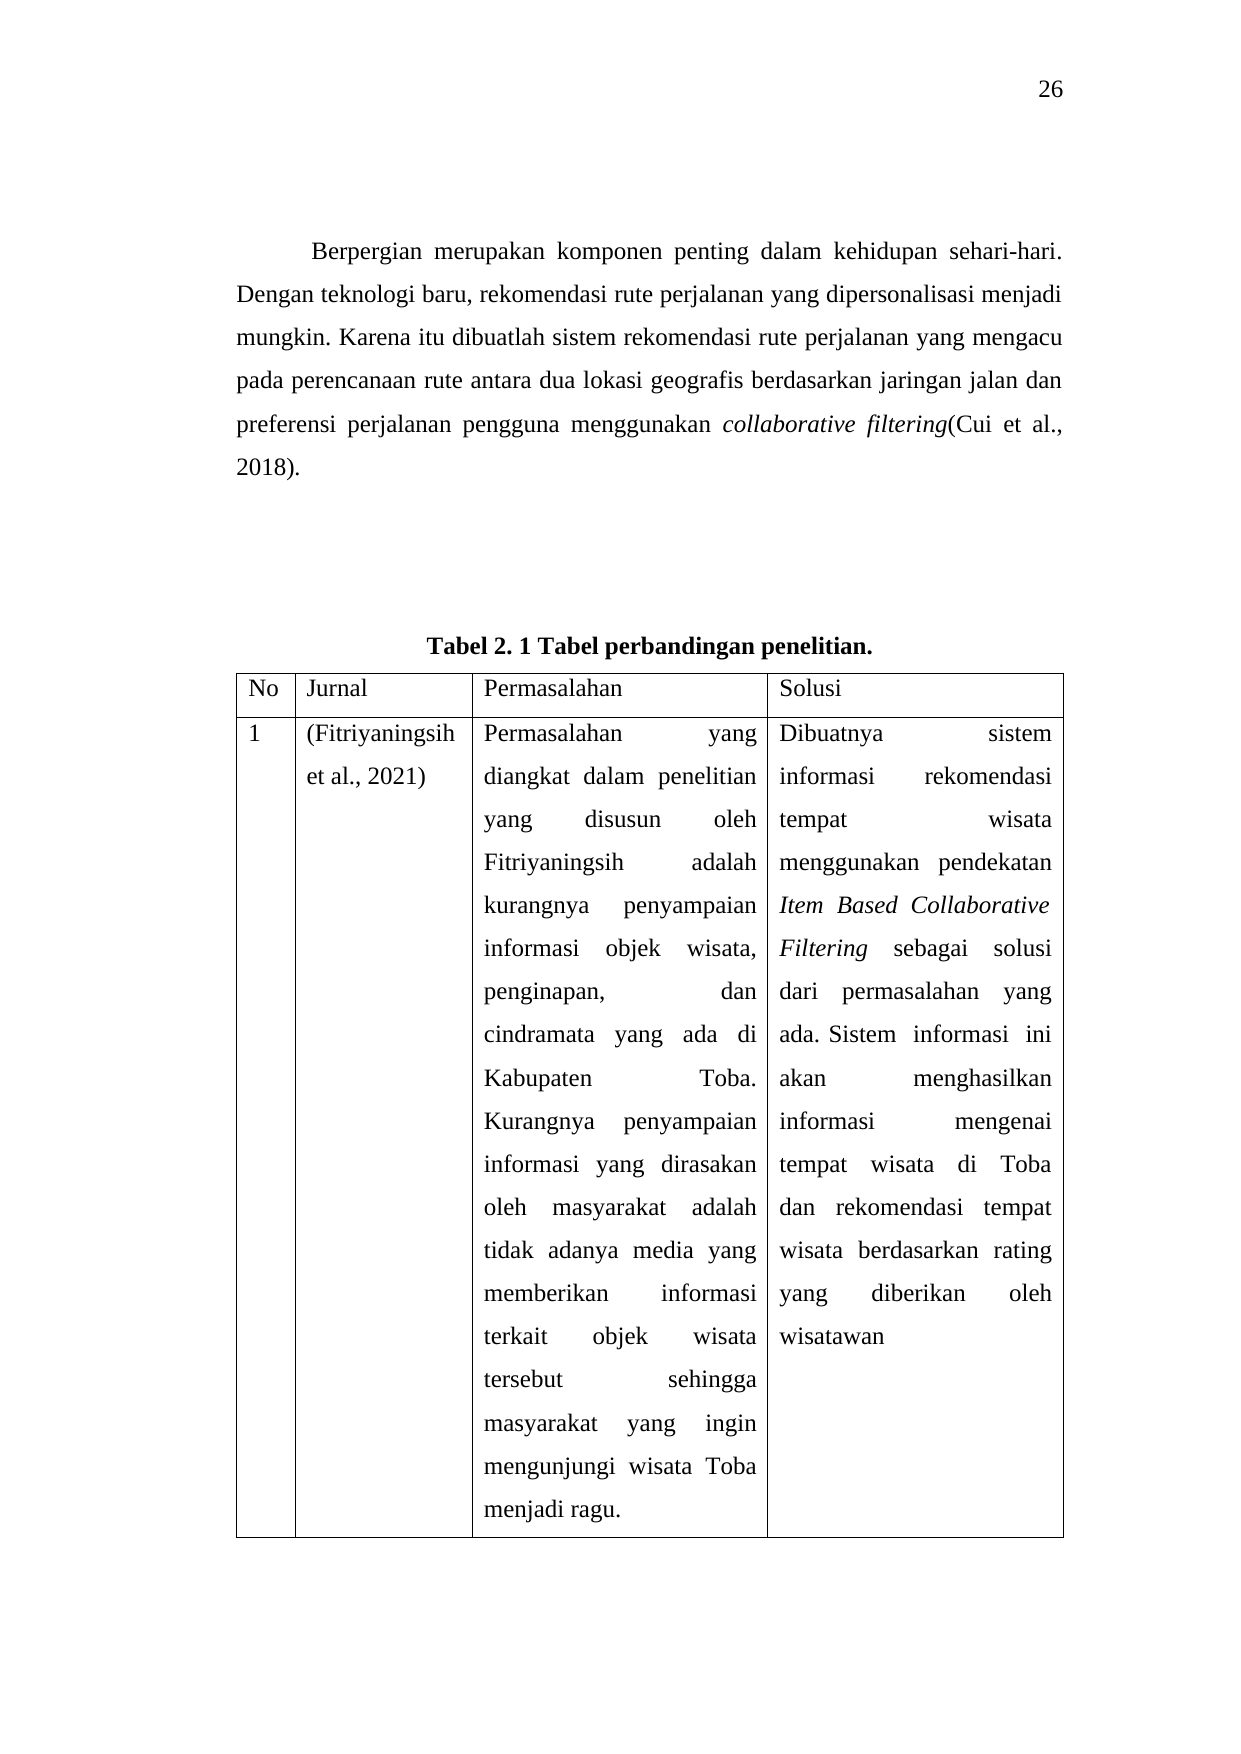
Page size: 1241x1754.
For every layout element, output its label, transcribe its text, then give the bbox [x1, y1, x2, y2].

table_header Permasalahan [473, 674, 767, 717]
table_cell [768, 718, 1063, 1537]
text Berpergian merupakan komponen penting dalam kehidupan sehari-hari. Dengan teknologi baru, rekomendasi rute perjalanan yang dipersonalisasi menjadi mungkin. Karena itu dibuatlah sistem rekomendasi rute perjalanan yang mengacu pada perencanaan rute antara dua lokasi geografis berdasarkan jaringan jalan dan preferensi perjalanan pengguna menggunakan collaborative filtering. [236, 236, 1063, 481]
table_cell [473, 718, 767, 1537]
text Tabel 2. 1 Tabel perbandingan penelitian. [236, 631, 1063, 660]
table_cell [296, 718, 472, 1537]
table_header No [237, 674, 295, 717]
table_header Jurnal [296, 674, 472, 717]
table_header Solusi [768, 674, 1063, 717]
table_cell 1 [237, 718, 295, 1537]
